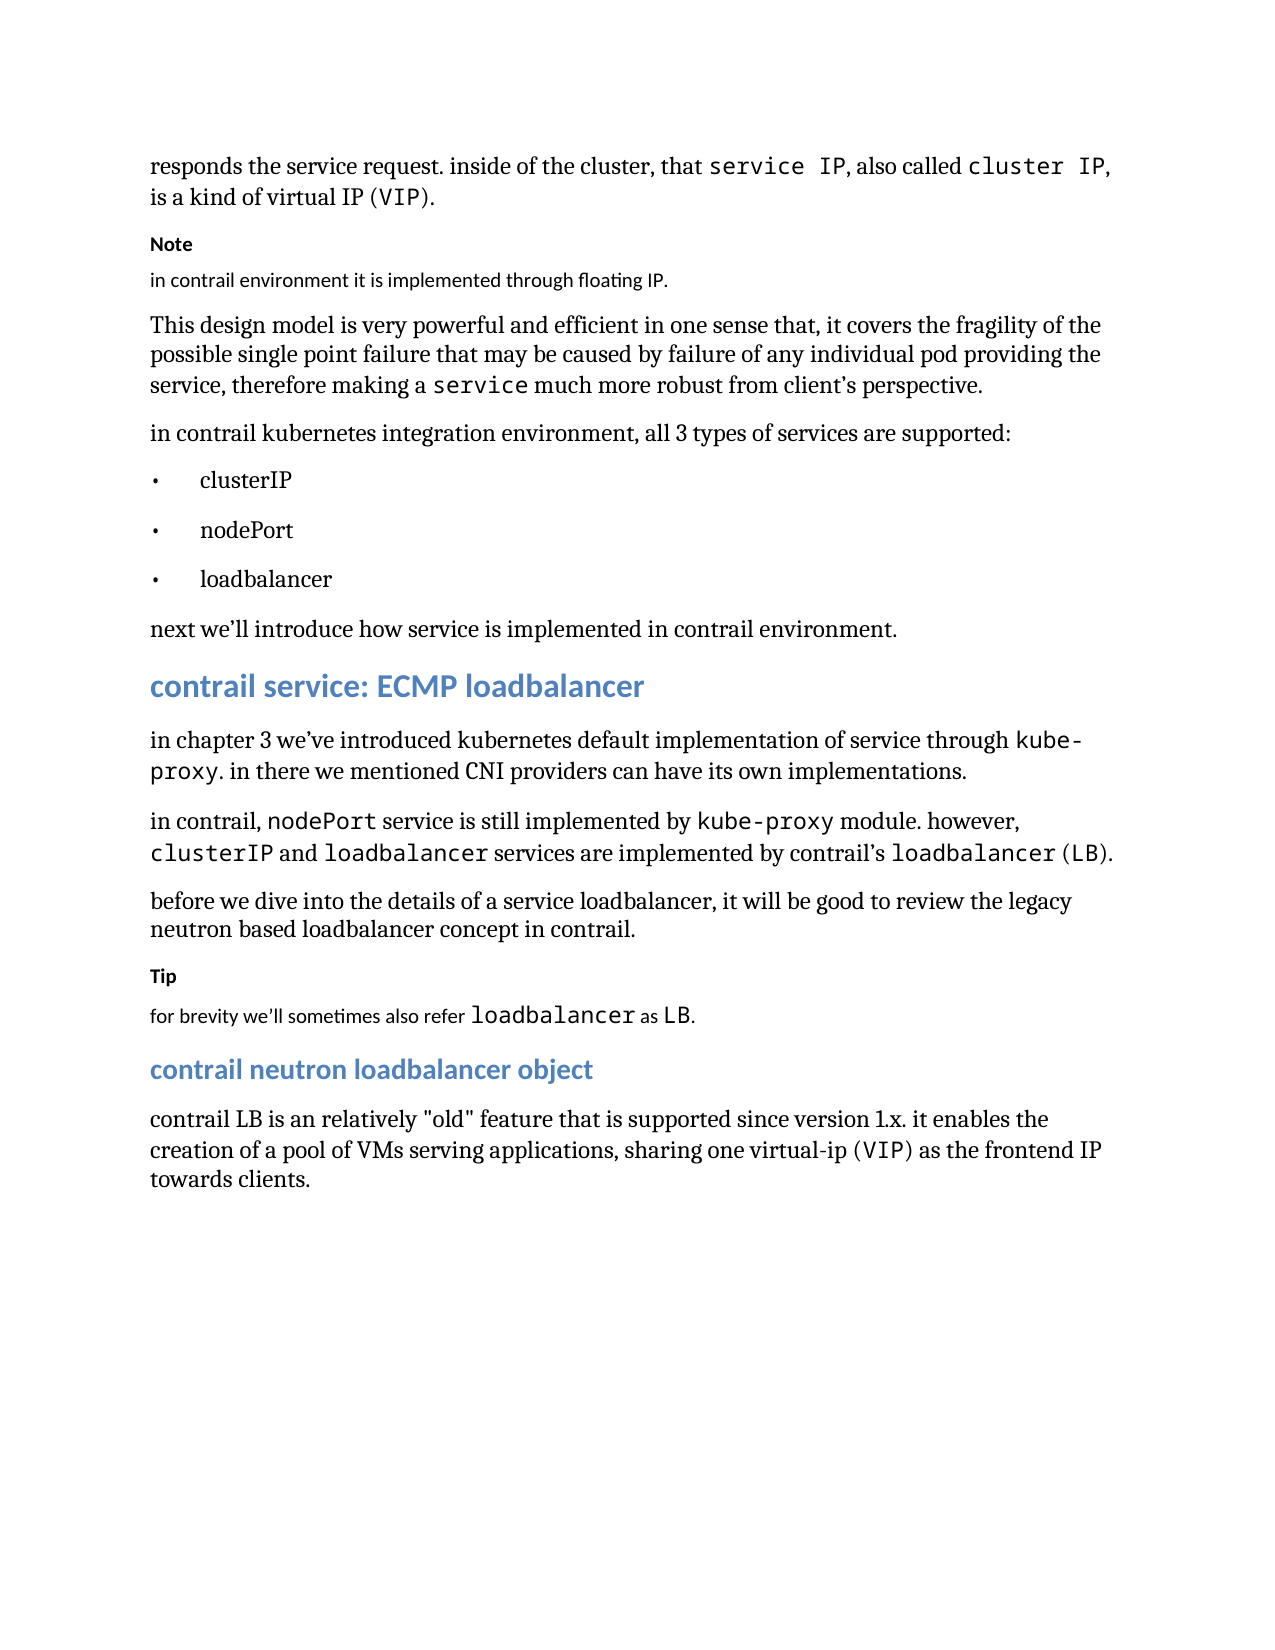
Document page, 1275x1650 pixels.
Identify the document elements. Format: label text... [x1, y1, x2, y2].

text before we dive into the details of a service loadbalancer, it will be good to review the legacy neutron based loadbalancer concept in contrail. [150, 887, 1125, 944]
list clusterIP [150, 466, 1125, 495]
text This design model is very powerful and efficient in one sense that, it covers the fragility of the possible single point failure that may be caused by failure of any individual pod providing the service, therefore making a service much more robust from client’s perspective. [150, 311, 1125, 400]
text in contrail, nodePort service is still implemented by kube-proxy module. however, clusterIP and loadbalancer services are implemented by contrail’s loadbalancer (LB). [150, 805, 1125, 868]
text in contrail kubernetes integration environment, all 3 types of services are supported: [150, 419, 1125, 447]
subtitle contrail neutron loadbalancer object [150, 1051, 1125, 1086]
text next we’ll introduce how service is implemented in contrail environment. [150, 615, 1125, 644]
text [150, 150, 1125, 212]
text Note [150, 231, 1125, 257]
text Tip [150, 963, 1125, 988]
list loadbalancer [150, 565, 1125, 594]
text in chapter 3 we’ve introduced kubernetes default implementation of service through kube-proxy. in there we mentioned CNI providers can have its own implementations. [150, 724, 1125, 787]
subtitle contrail service: ECMP loadbalancer [150, 664, 1125, 705]
text for brevity we’ll sometimes also refer loadbalancer as LB. [150, 999, 1125, 1030]
list nodePort [150, 516, 1125, 544]
text in contrail environment it is implemented through floating IP. [150, 267, 1125, 292]
text contrail LB is an relatively "old" feature that is supported since version 1.x. it enables the creation of a pool of VMs serving applications, sharing one virtual-ip (VIP) as the frontend IP towards clients. [150, 1105, 1125, 1194]
